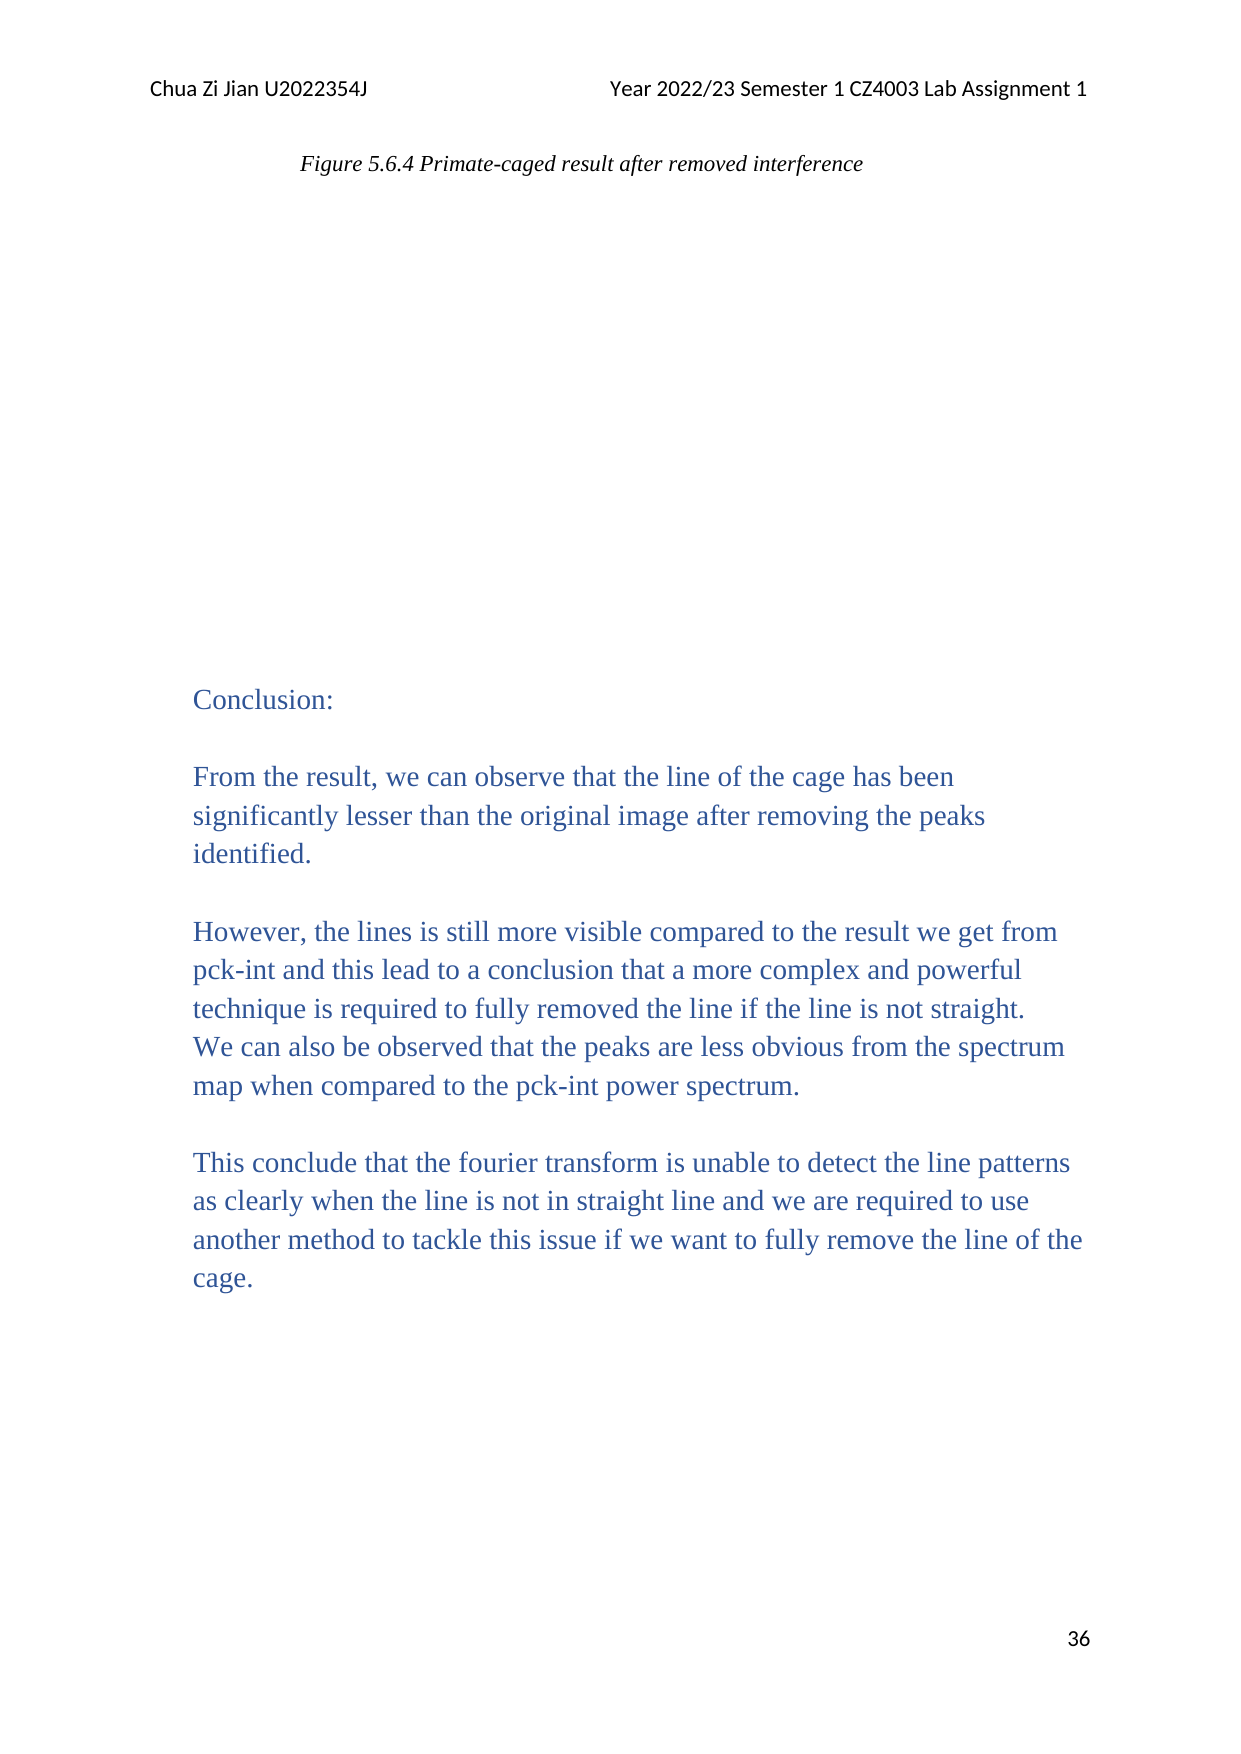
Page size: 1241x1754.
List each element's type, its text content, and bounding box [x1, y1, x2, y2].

list We can also be observed that the peaks are less obvious from the spectrum map when compared to the pck-int power spectrum. [193, 1029, 1090, 1101]
list This conclude that the fourier transform is unable to detect the line patterns as clearly when the line is not in straight line and we are required to use another method to tackle this issue if we want to fully remove the line of the cage. [193, 1145, 1090, 1294]
list Conclusion: [193, 682, 1090, 716]
list However, the lines is still more visible compared to the result we get from pck-int and this lead to a conclusion that a more complex and powerful technique is required to fully removed the line if the line is not straight. [193, 914, 1090, 1024]
list Figure 5.6.4 Primate-caged result after removed interference [150, 150, 1090, 176]
list From the result, we can observe that the line of the cage has been significantly lesser than the original image after removing the peaks identified. [193, 759, 1090, 870]
